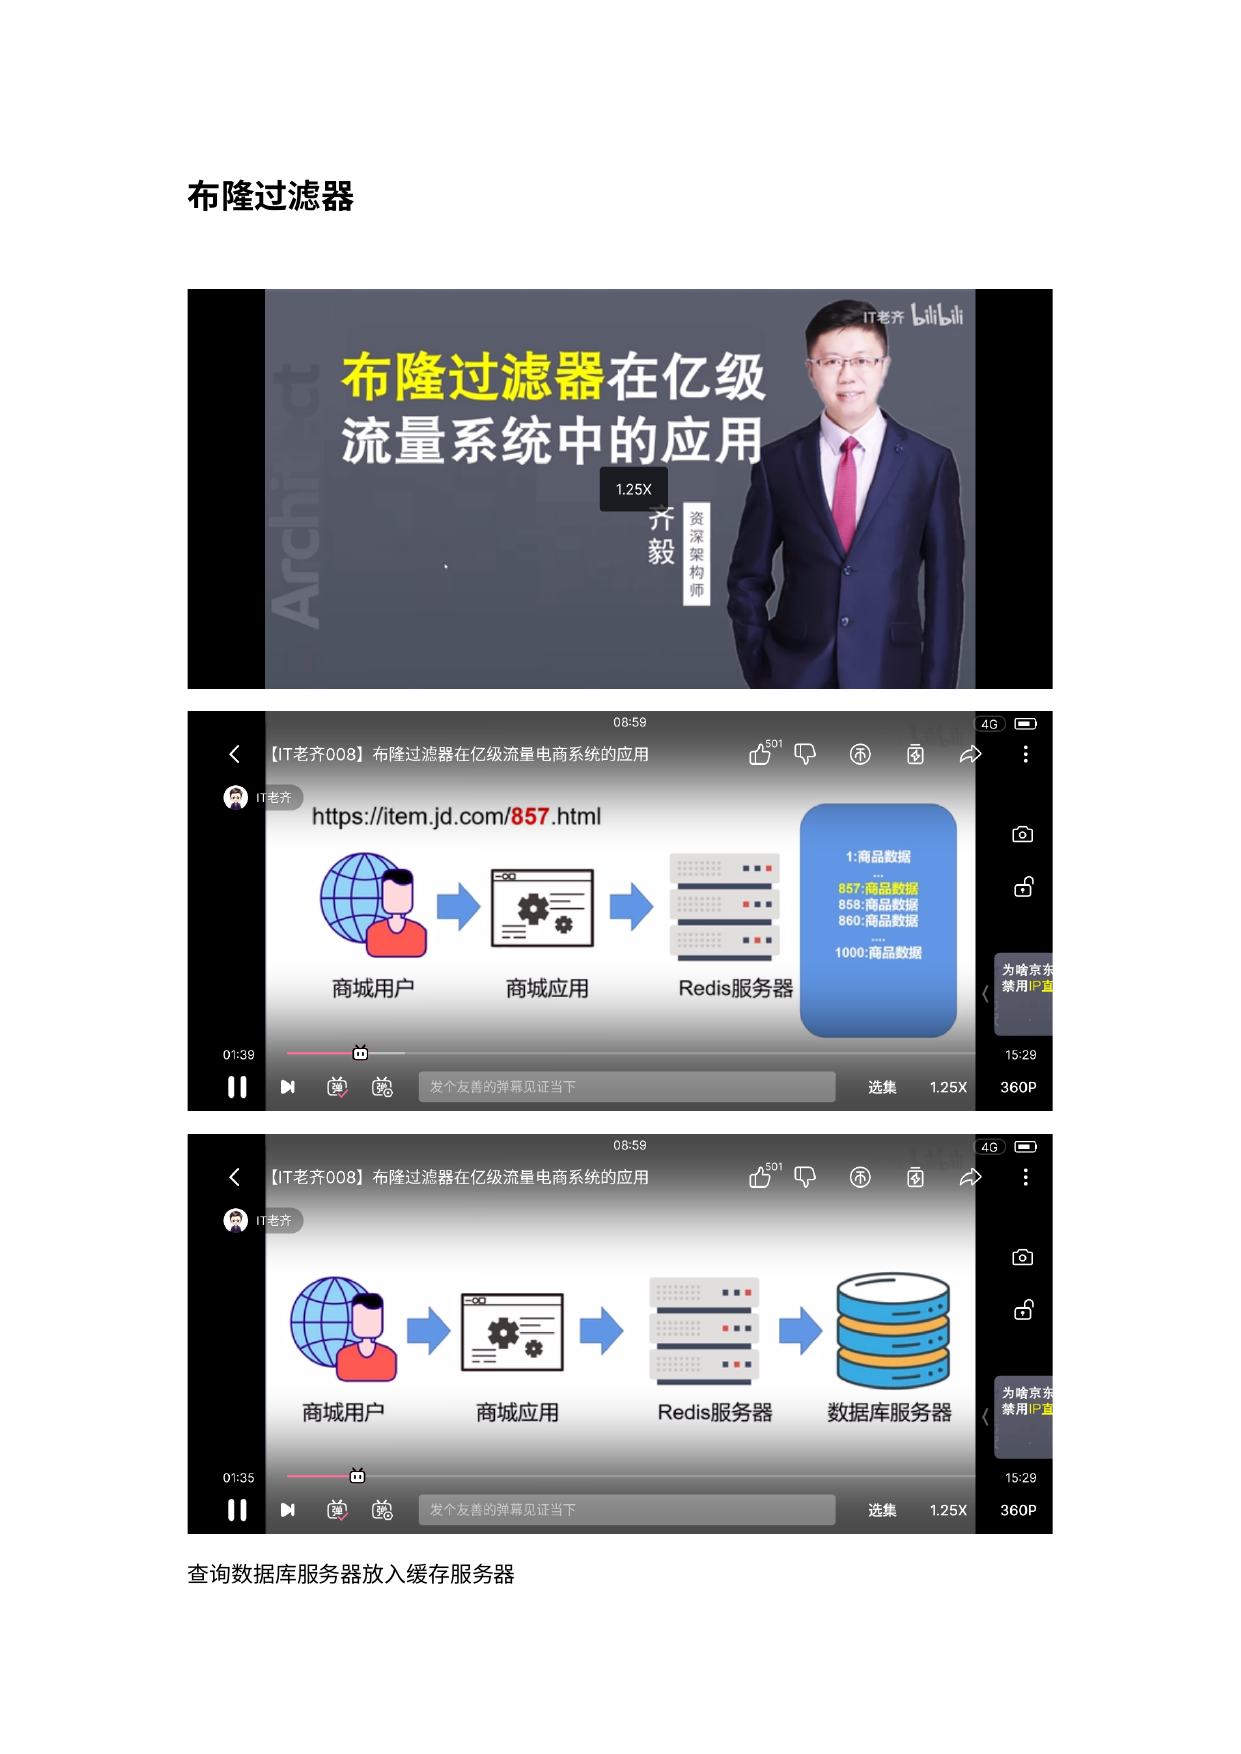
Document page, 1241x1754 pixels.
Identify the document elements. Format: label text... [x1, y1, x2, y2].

picture [187, 711, 1053, 1111]
picture [187, 289, 1053, 689]
subtitle 布隆过滤器 [187, 162, 1053, 227]
picture [187, 1134, 1053, 1534]
text 查询数据库服务器放入缓存服务器 [187, 1557, 1053, 1589]
